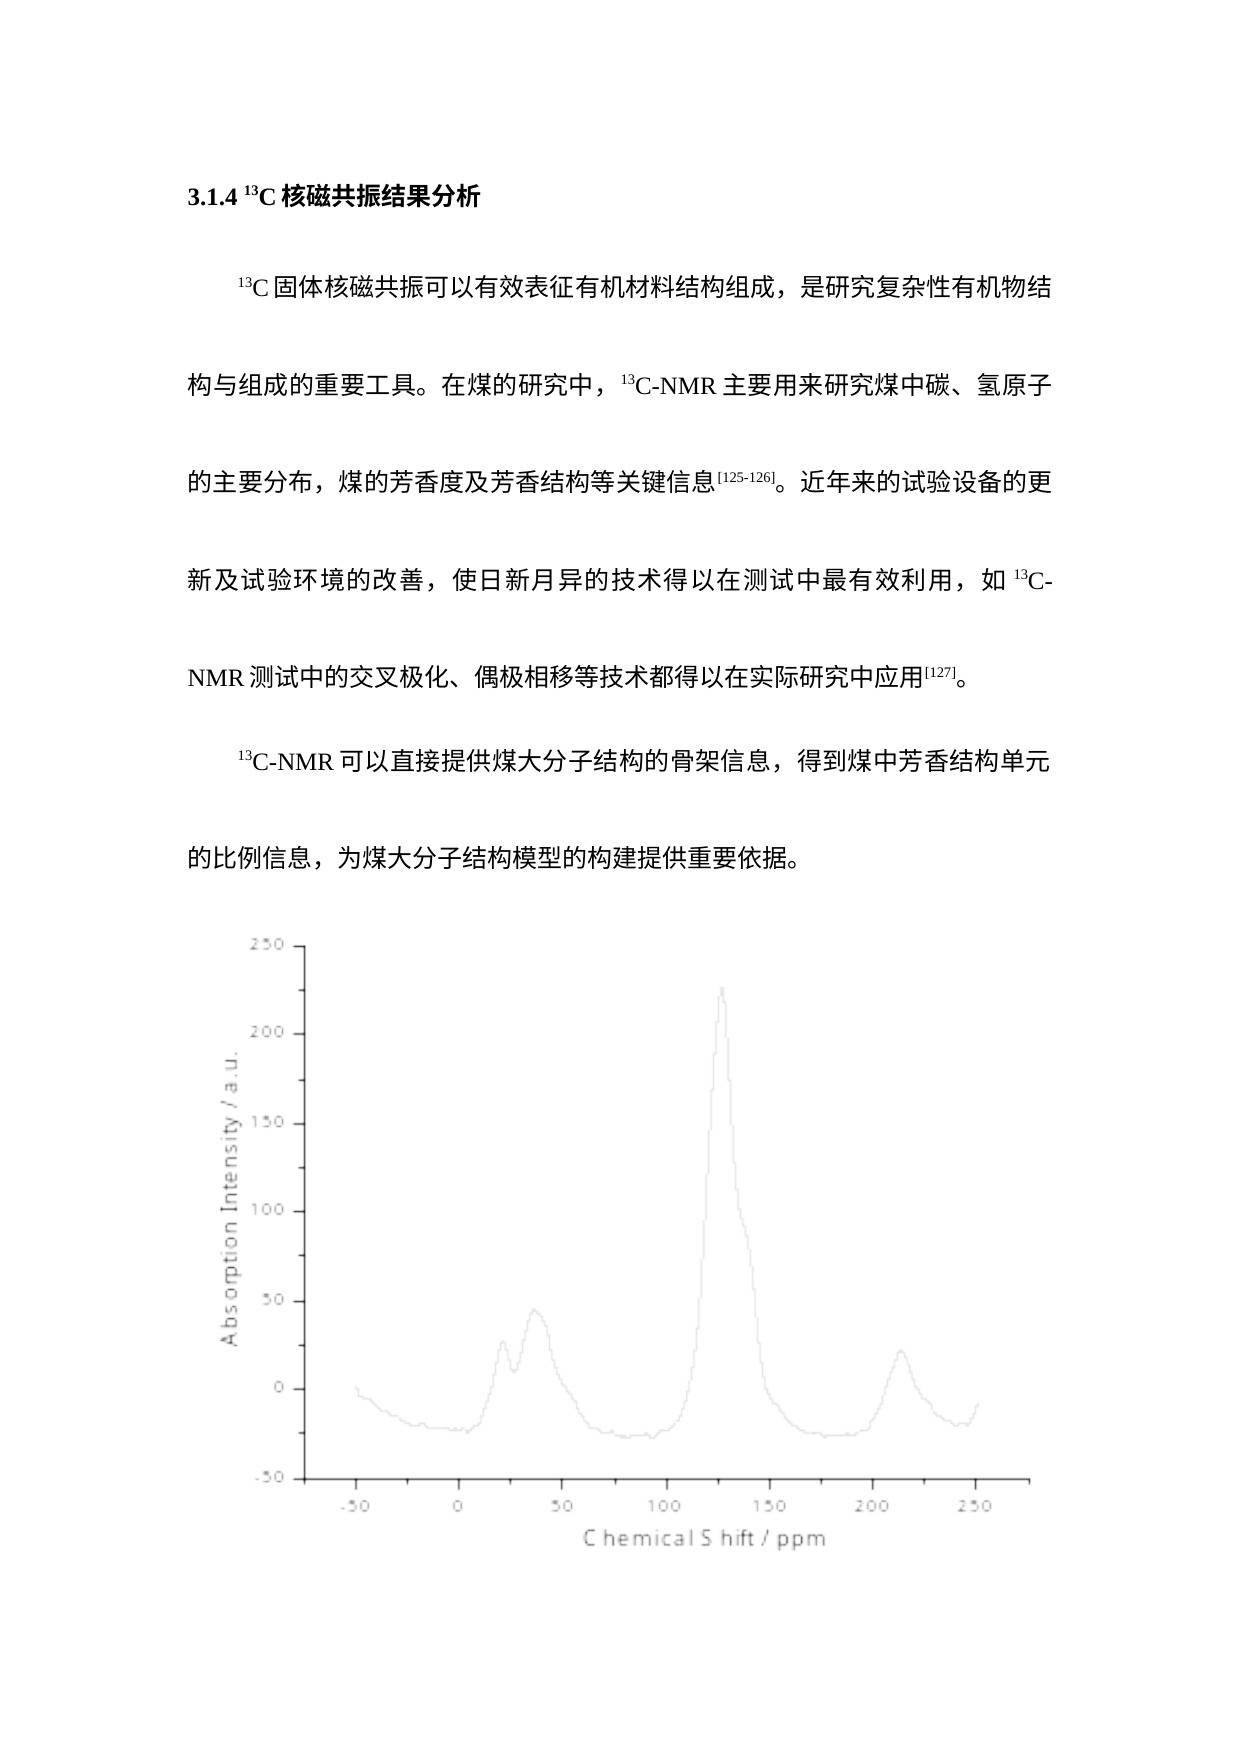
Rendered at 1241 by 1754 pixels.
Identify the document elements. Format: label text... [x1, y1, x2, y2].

text 13C-NMR可以直接提供煤大分子结构的骨架信息，得到煤中芳香结构单元的比例信息，为煤大分子结构模型的构建提供重要依据。 [187, 727, 1053, 889]
text 3.1.4 13C核磁共振结果分析 [187, 162, 1053, 227]
text 13C固体核磁共振可以有效表征有机材料结构组成，是研究复杂性有机物结构与组成的重要工具。在煤的研究中，13C-NMR主要用来研究煤中碳、氢原子的主要分布，煤的芳香度及芳香结构等关键信息[125-126]。近年来的试验设备的更新及试验环境的改善，使日新月异的技术得以在测试中最有效利用，如13C-NMR测试中的交叉极化、偶极相移等技术都得以在实际研究中应用[127]。 [187, 253, 1053, 708]
